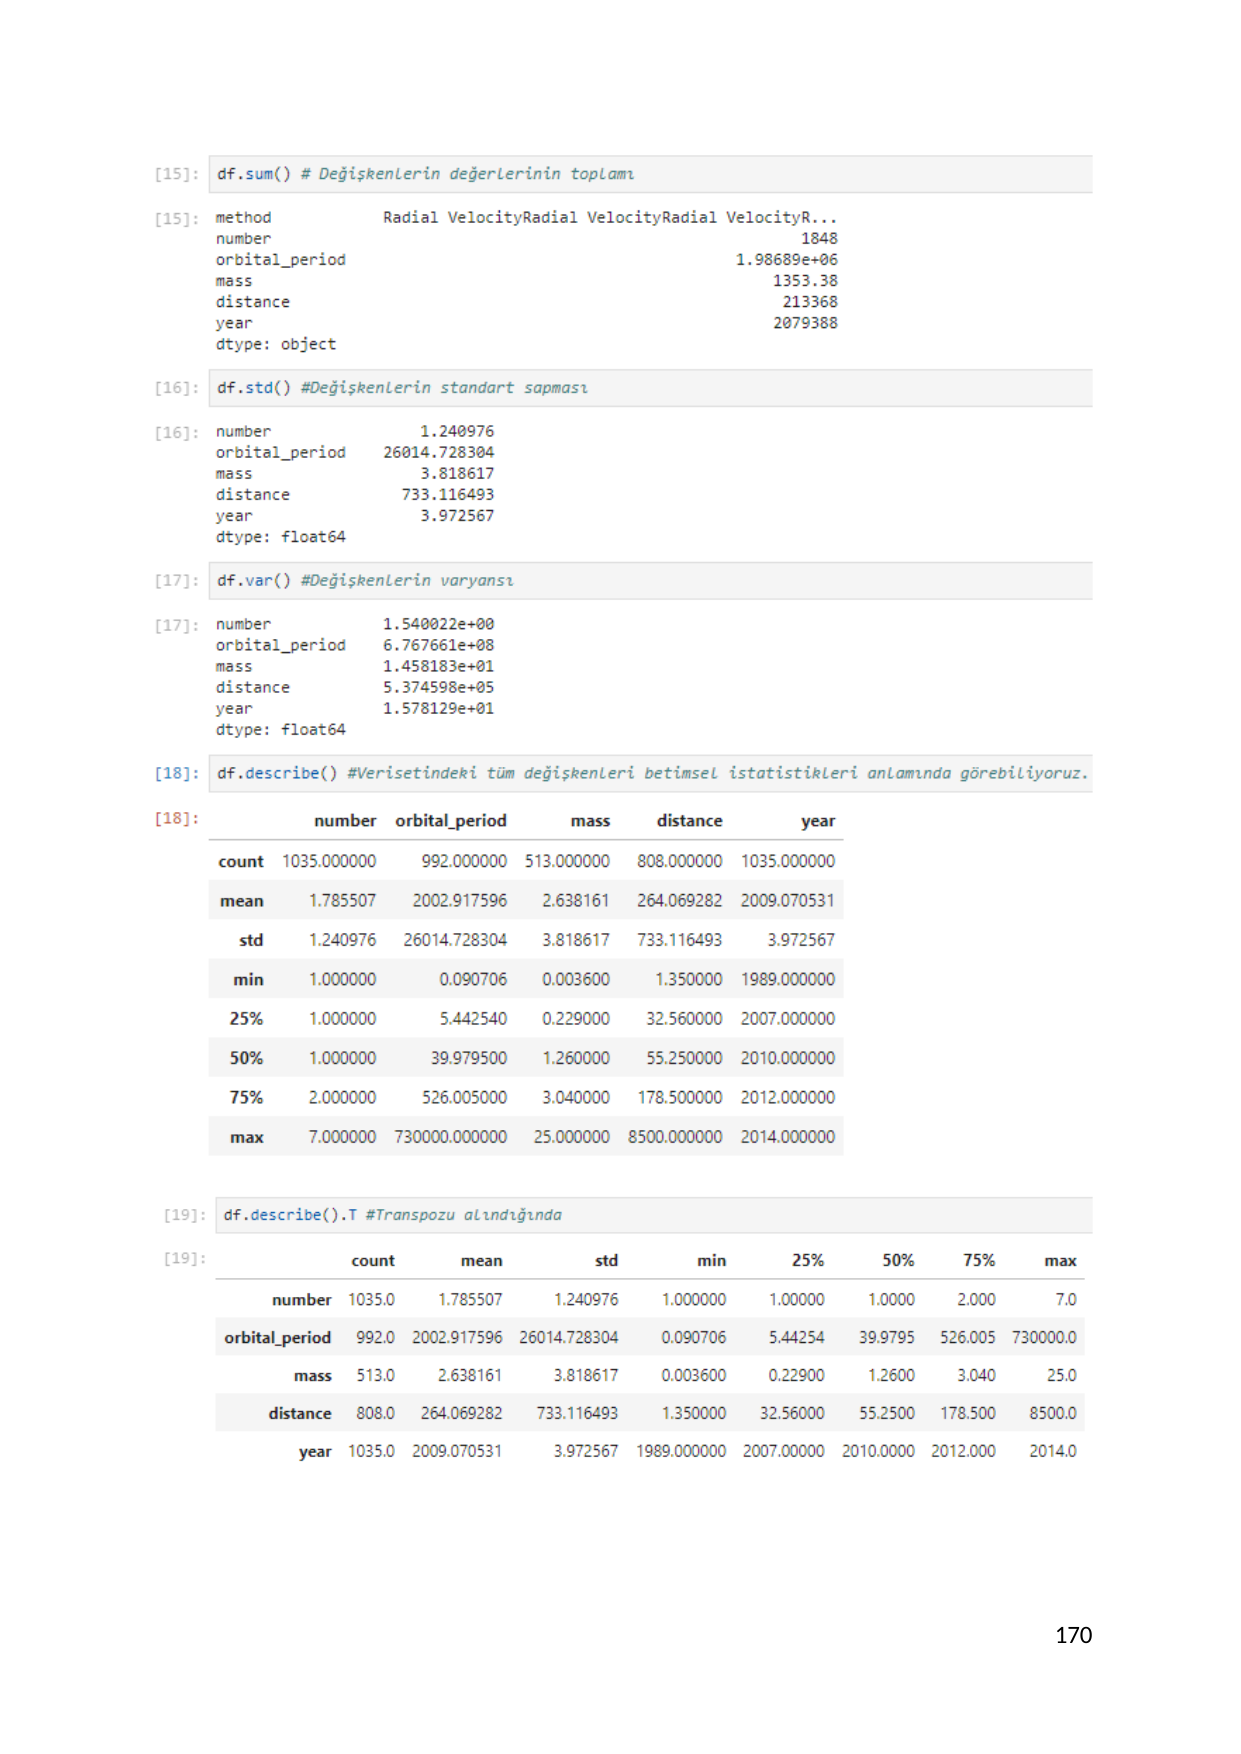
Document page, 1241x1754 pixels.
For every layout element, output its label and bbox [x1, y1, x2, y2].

picture [147, 1186, 1093, 1476]
picture [147, 147, 1093, 1167]
